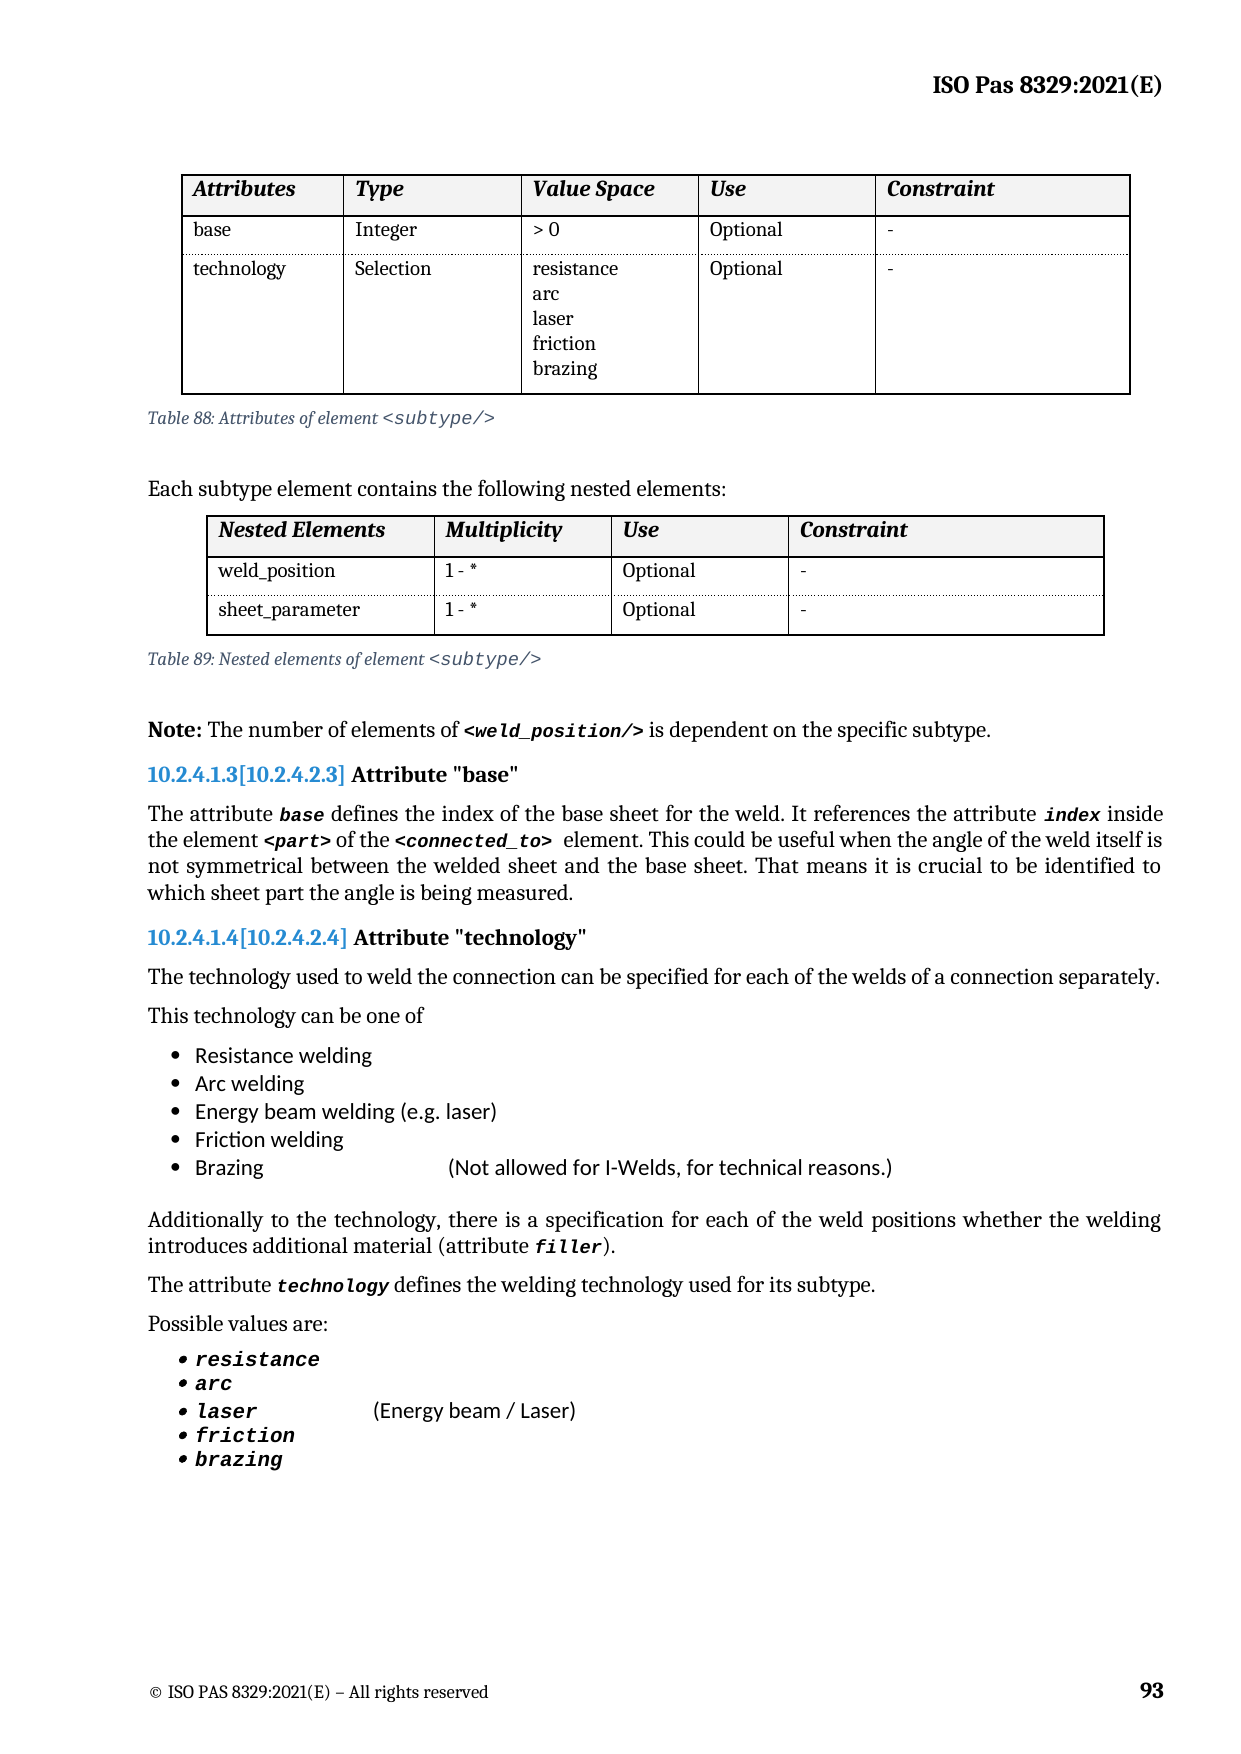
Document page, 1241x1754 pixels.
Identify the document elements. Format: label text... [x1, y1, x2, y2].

list resistance [177, 1349, 1163, 1373]
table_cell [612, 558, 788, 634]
text Each subtype element contains the following nested elements: [148, 476, 1163, 502]
list Brazing (Not allowed for I-Welds, for technical reasons.) [171, 1153, 1163, 1181]
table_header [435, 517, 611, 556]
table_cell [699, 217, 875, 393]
list Friction welding [171, 1125, 1163, 1153]
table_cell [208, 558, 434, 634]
list brazing [177, 1449, 1163, 1472]
list Resistance welding [171, 1041, 1163, 1069]
text Possible values are: [148, 1311, 1163, 1337]
text This technology can be one of [148, 1002, 1163, 1029]
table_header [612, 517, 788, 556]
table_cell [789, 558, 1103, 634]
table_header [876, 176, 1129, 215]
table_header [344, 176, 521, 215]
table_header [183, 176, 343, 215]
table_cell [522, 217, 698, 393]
list laser (Energy beam / Laser) [177, 1397, 1163, 1425]
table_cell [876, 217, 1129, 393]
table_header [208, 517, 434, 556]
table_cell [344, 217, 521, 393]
list Arc welding [171, 1069, 1163, 1097]
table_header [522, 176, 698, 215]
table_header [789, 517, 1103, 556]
text Additionally to the technology, there is a specification for each of the weld positions whether the welding introduces additional material (attribute filler). [148, 1206, 1163, 1259]
text The attribute base defines the index of the base sheet for the weld. It references the attribute index inside the element <part> of the <connected_to> element. This could be useful when the angle of the weld itself is not symmetrical between the welded sheet and the base sheet. That means it is crucial to be identified to which sheet part the angle is being measured. [148, 801, 1163, 906]
list friction [177, 1425, 1163, 1449]
text The technology used to weld the connection can be specified for each of the welds of a connection separately. [148, 964, 1163, 990]
text Note: The number of elements of <weld_position/> is dependent on the specific subtype. [148, 717, 1163, 743]
text The attribute technology defines the welding technology used for its subtype. [148, 1272, 1163, 1298]
list arc [177, 1373, 1163, 1397]
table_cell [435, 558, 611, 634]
subtitle Attribute "base" [148, 762, 1163, 788]
subtitle Attribute "technology" [148, 925, 1163, 951]
list Energy beam welding (e.g. laser) [171, 1097, 1163, 1125]
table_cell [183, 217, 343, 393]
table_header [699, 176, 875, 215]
